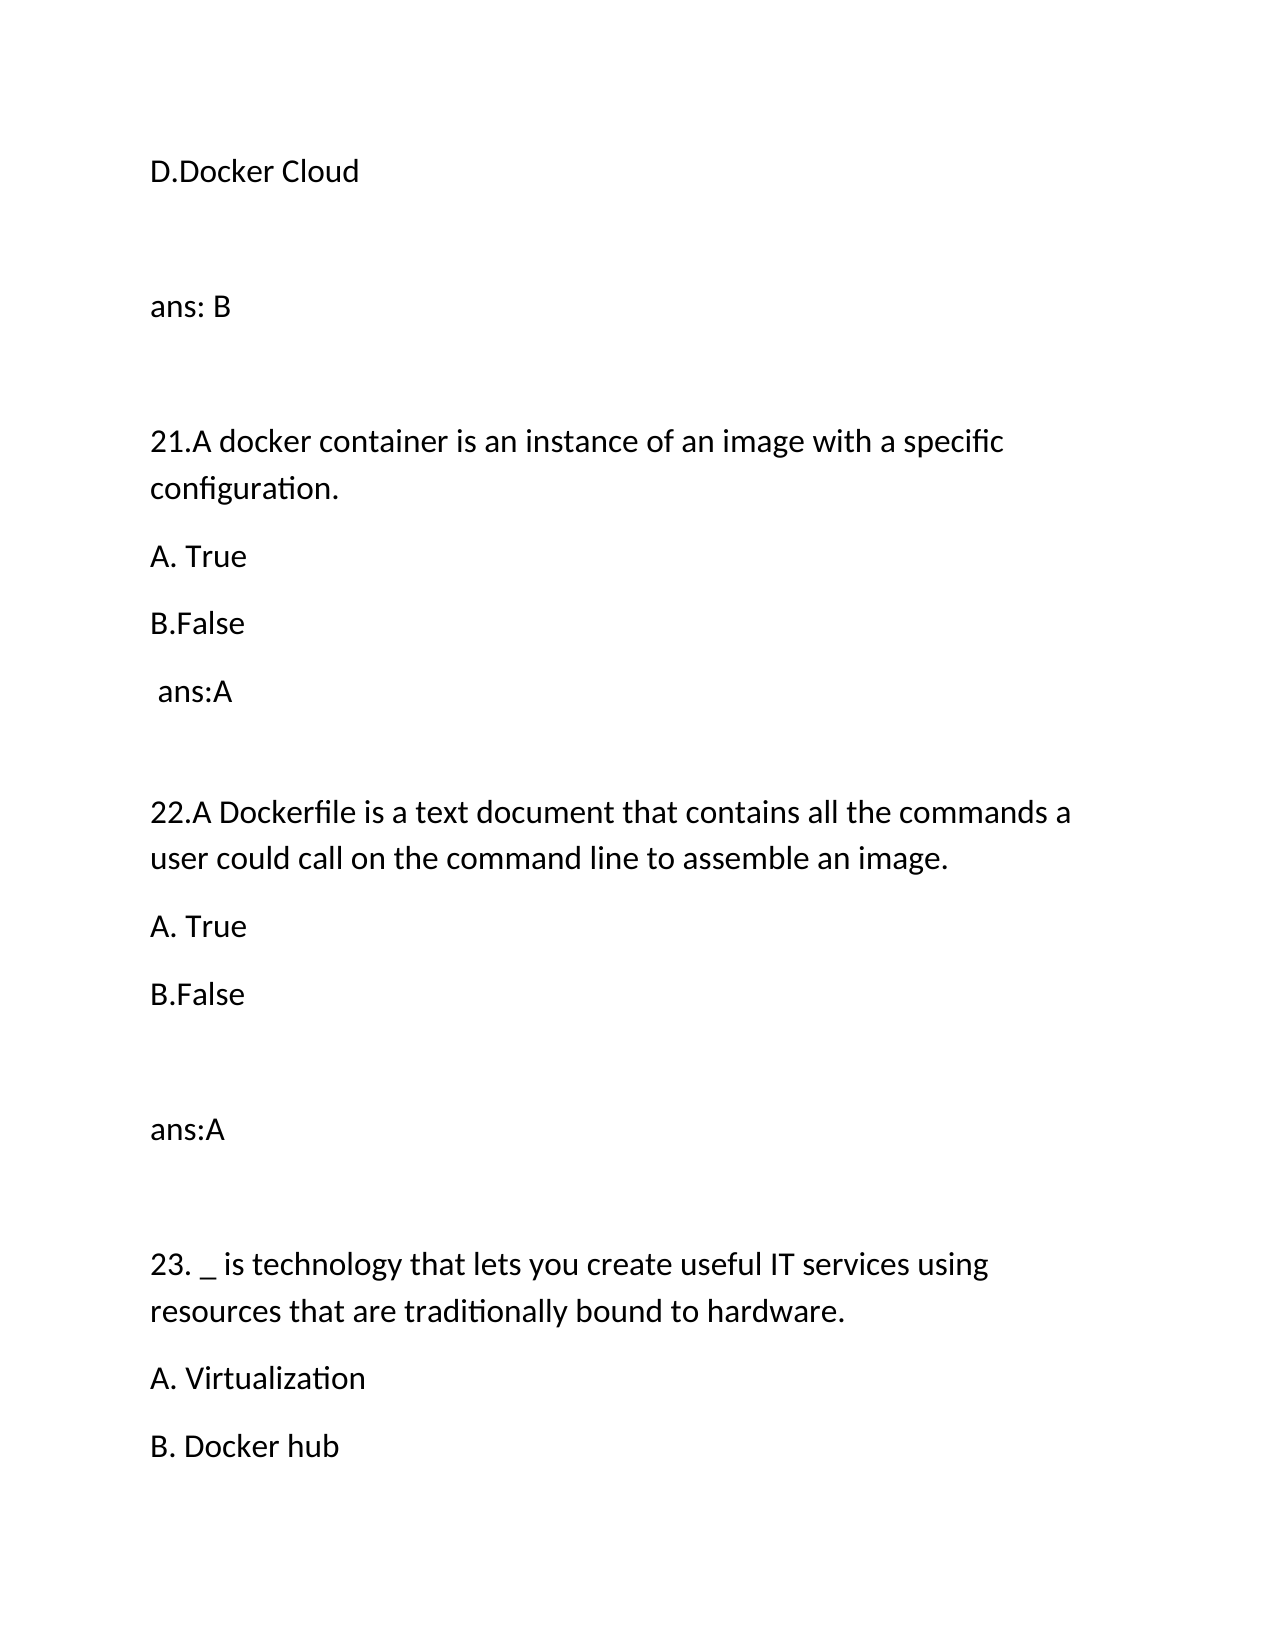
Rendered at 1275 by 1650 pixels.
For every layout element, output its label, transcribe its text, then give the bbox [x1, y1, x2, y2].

text B.False [150, 973, 1125, 1013]
text ans:A [150, 1108, 1125, 1148]
text B.False [150, 602, 1125, 643]
text 23. _ is technology that lets you create useful IT services using resources that are traditionally bound to hardware. [150, 1243, 1125, 1331]
text A. True [150, 905, 1125, 946]
text 22.A Dockerfile is a text document that contains all the commands a user could call on the command line to assemble an image. [150, 791, 1125, 878]
text ans: B [150, 285, 1125, 326]
text ans:A [150, 670, 1125, 711]
text A. Virtualization [150, 1357, 1125, 1398]
text 21.A docker container is an instance of an image with a specific configuration. [150, 420, 1125, 508]
text D.Docker Cloud [150, 150, 1125, 191]
text B. Docker hub [150, 1425, 1125, 1466]
text A. True [150, 535, 1125, 576]
